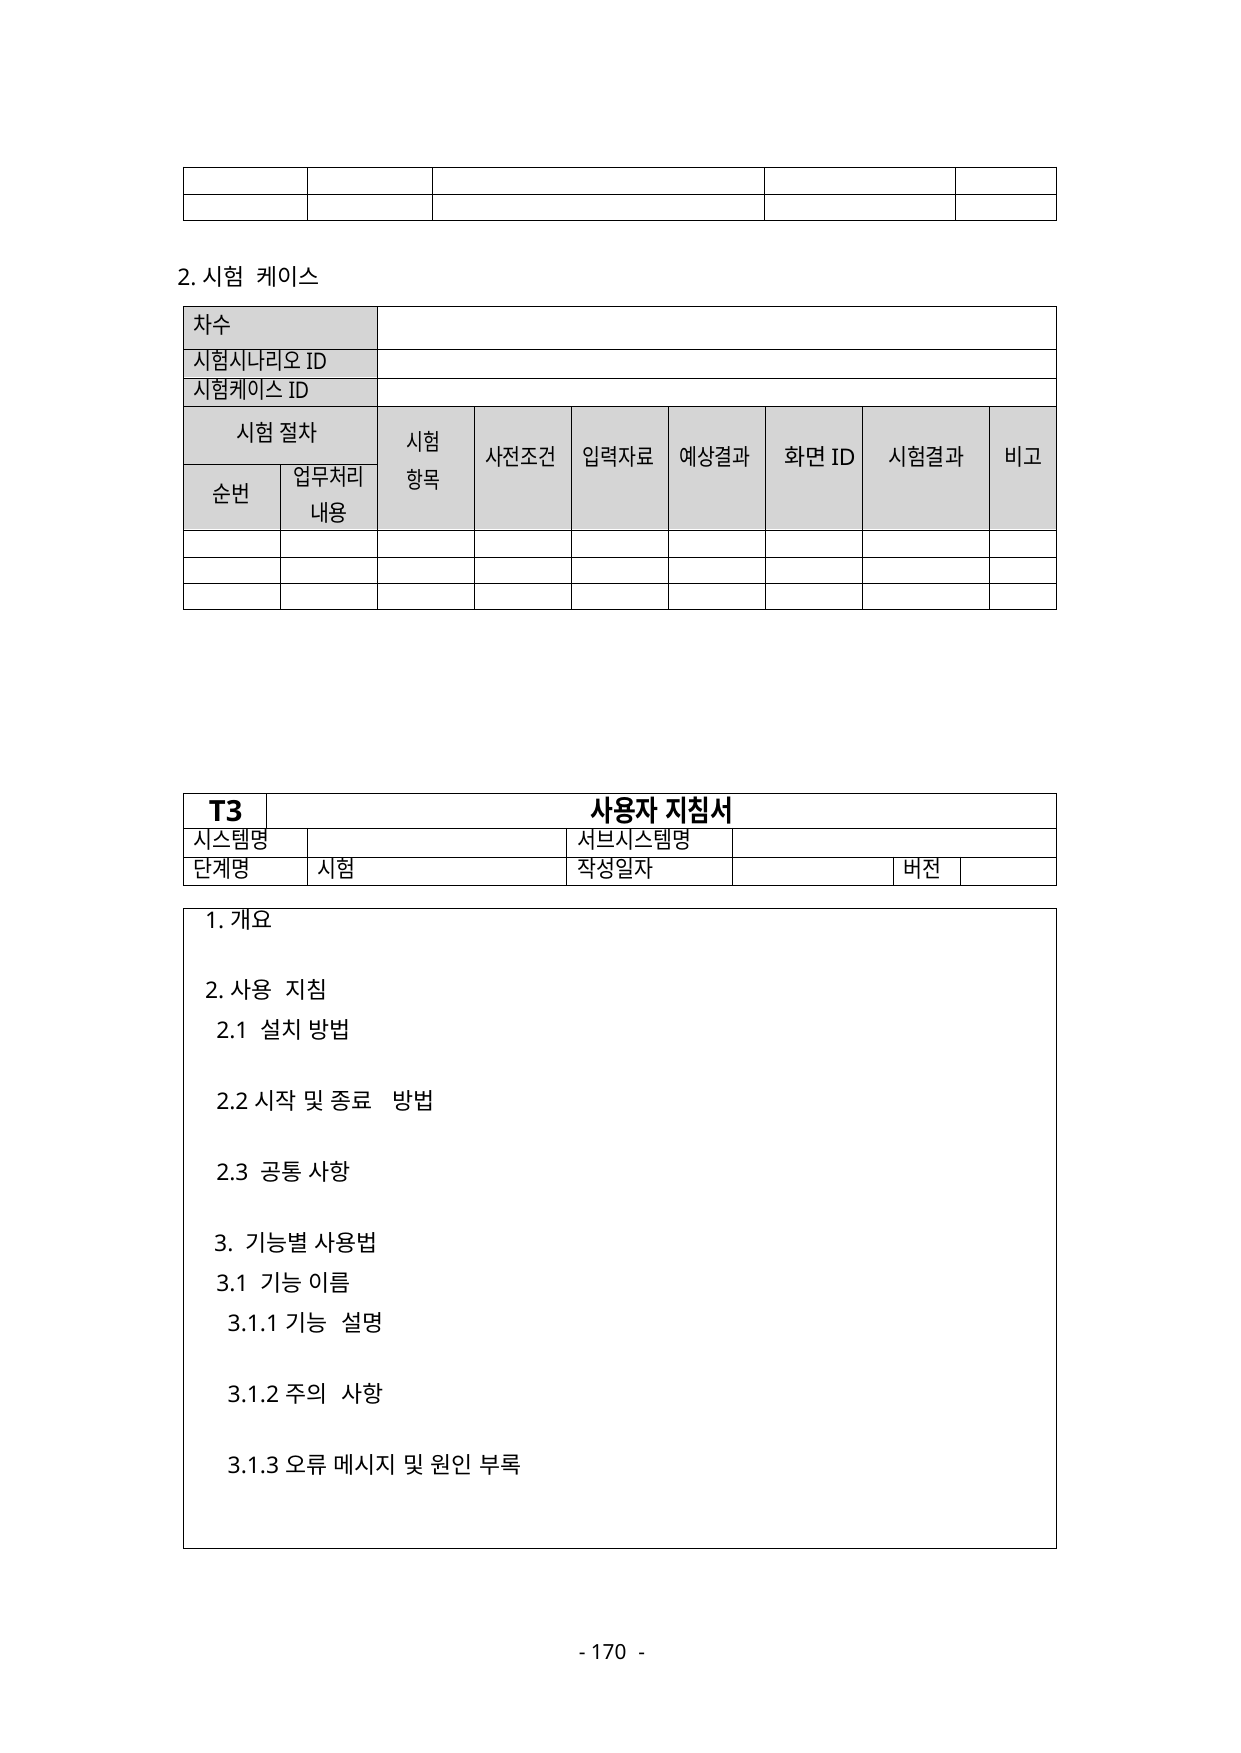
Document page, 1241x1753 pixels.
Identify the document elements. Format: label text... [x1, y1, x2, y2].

table_cell [766, 531, 862, 556]
table_cell 사전조건 [475, 407, 571, 529]
table_cell [308, 829, 566, 857]
table_cell 시험 [308, 858, 566, 885]
table_cell 시험 항목 [378, 407, 474, 529]
table_cell [184, 584, 280, 609]
table_cell 작성일자 [567, 858, 732, 885]
table_cell 단계명 [184, 858, 307, 885]
table_cell [433, 168, 764, 193]
table_cell 입력자료 [572, 407, 668, 529]
table_header T3 [184, 794, 266, 828]
table_cell [184, 531, 280, 556]
table_cell [863, 584, 989, 609]
table_cell [766, 558, 862, 583]
table_cell [956, 195, 1056, 220]
table_cell [308, 195, 432, 220]
table_cell [433, 195, 764, 220]
table_cell [281, 531, 377, 556]
table_cell [281, 584, 377, 609]
table_cell [281, 558, 377, 583]
table_cell [956, 168, 1056, 193]
table_cell 시험 절차 [184, 407, 377, 464]
text 2. 시험 케이스 [177, 258, 1069, 293]
table_cell [863, 558, 989, 583]
table_cell [475, 584, 571, 609]
table_cell [765, 168, 955, 193]
table_cell [990, 558, 1056, 583]
table_cell 화면ID [766, 407, 862, 529]
table_header [378, 307, 1056, 349]
table_header 사용자 지침서 [267, 794, 1056, 828]
table_cell 버전 [894, 858, 960, 885]
table_cell [572, 531, 668, 556]
table_cell [669, 558, 765, 583]
table_cell [733, 829, 1056, 857]
table_cell [990, 584, 1056, 609]
table_cell [184, 558, 280, 583]
table_header 차수 [184, 307, 377, 349]
table_cell [378, 584, 474, 609]
table_cell [766, 584, 862, 609]
table_cell [378, 350, 1056, 377]
table_cell [863, 531, 989, 556]
table_cell [378, 531, 474, 556]
table_cell [572, 584, 668, 609]
table_cell [184, 195, 307, 220]
table_cell [765, 195, 955, 220]
table_cell [733, 858, 893, 885]
table_cell 시험결과 [863, 407, 989, 529]
table_cell 순번 [184, 465, 280, 529]
table_cell 시스템명 [184, 829, 307, 857]
table_cell 서브시스템명 [567, 829, 732, 857]
table_cell [961, 858, 1056, 885]
table_cell [669, 531, 765, 556]
table_cell [378, 379, 1056, 406]
table_cell 시험케이스 ID [184, 379, 377, 406]
table_cell 시험시나리오 ID [184, 350, 377, 377]
table_cell [572, 558, 668, 583]
table_cell [990, 531, 1056, 556]
table_cell [475, 531, 571, 556]
table_cell [308, 168, 432, 193]
table_cell [475, 558, 571, 583]
table_cell 비고 [990, 407, 1056, 529]
table_cell [378, 558, 474, 583]
table_cell 예상결과 [669, 407, 765, 529]
table_cell [184, 168, 307, 193]
table_cell 업무처리 내용 [281, 465, 377, 529]
table_cell [669, 584, 765, 609]
